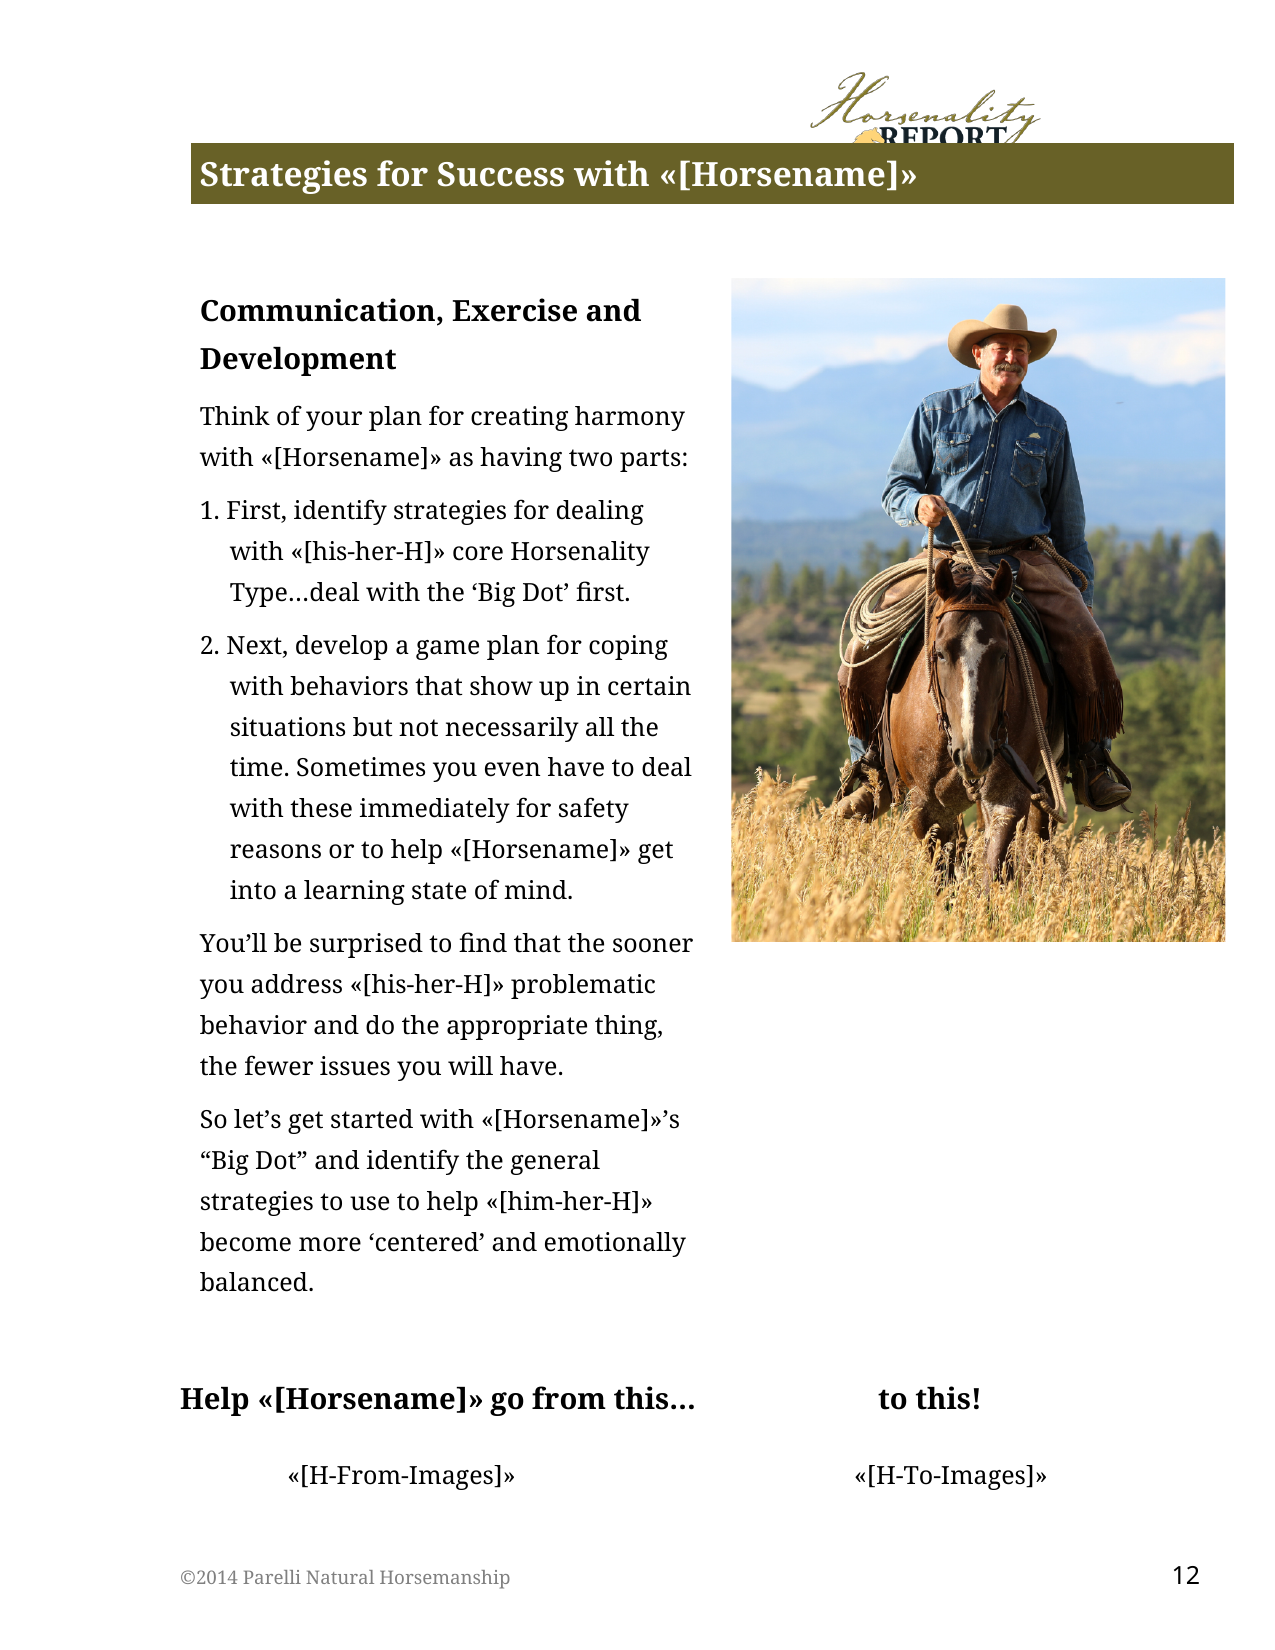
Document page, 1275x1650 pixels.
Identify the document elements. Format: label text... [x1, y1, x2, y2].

table_header Strategies for Success with «[Horsename]» [191, 143, 1234, 204]
picture [731, 278, 1226, 942]
table_header Communication, Exercise and Development Think of your plan for creating harmony with «[Horsename]» as having two parts: 1. First, identify strategies for dealing with «[his-her-H]» core Horsenality Type…deal with the ‘Big Dot’ first. 2. Next, develop a game plan for coping with behaviors that show up in certain situations but not necessarily all the time. Sometimes you even have to deal with these immediately for safety reasons or to help «[Horsename]» get into a learning state of mind. You’ll be surprised to find that the sooner you address «[his-her-H]» problematic behavior and do the appropriate thing, the fewer issues you will have. So let’s get started with «[Horsename]»’s “Big Dot” and identify the general strategies to use to help «[him-her-H]» become more ‘centered’ and emotionally balanced. [191, 270, 711, 1313]
text Help «[Horsename]» go from this… to this! [180, 1378, 1200, 1418]
table_header «[H-From-Images]» [191, 1450, 668, 1500]
table_header [711, 270, 1234, 1313]
picture [803, 68, 1042, 143]
table_header «[H-To-Images]» [668, 1450, 1234, 1500]
